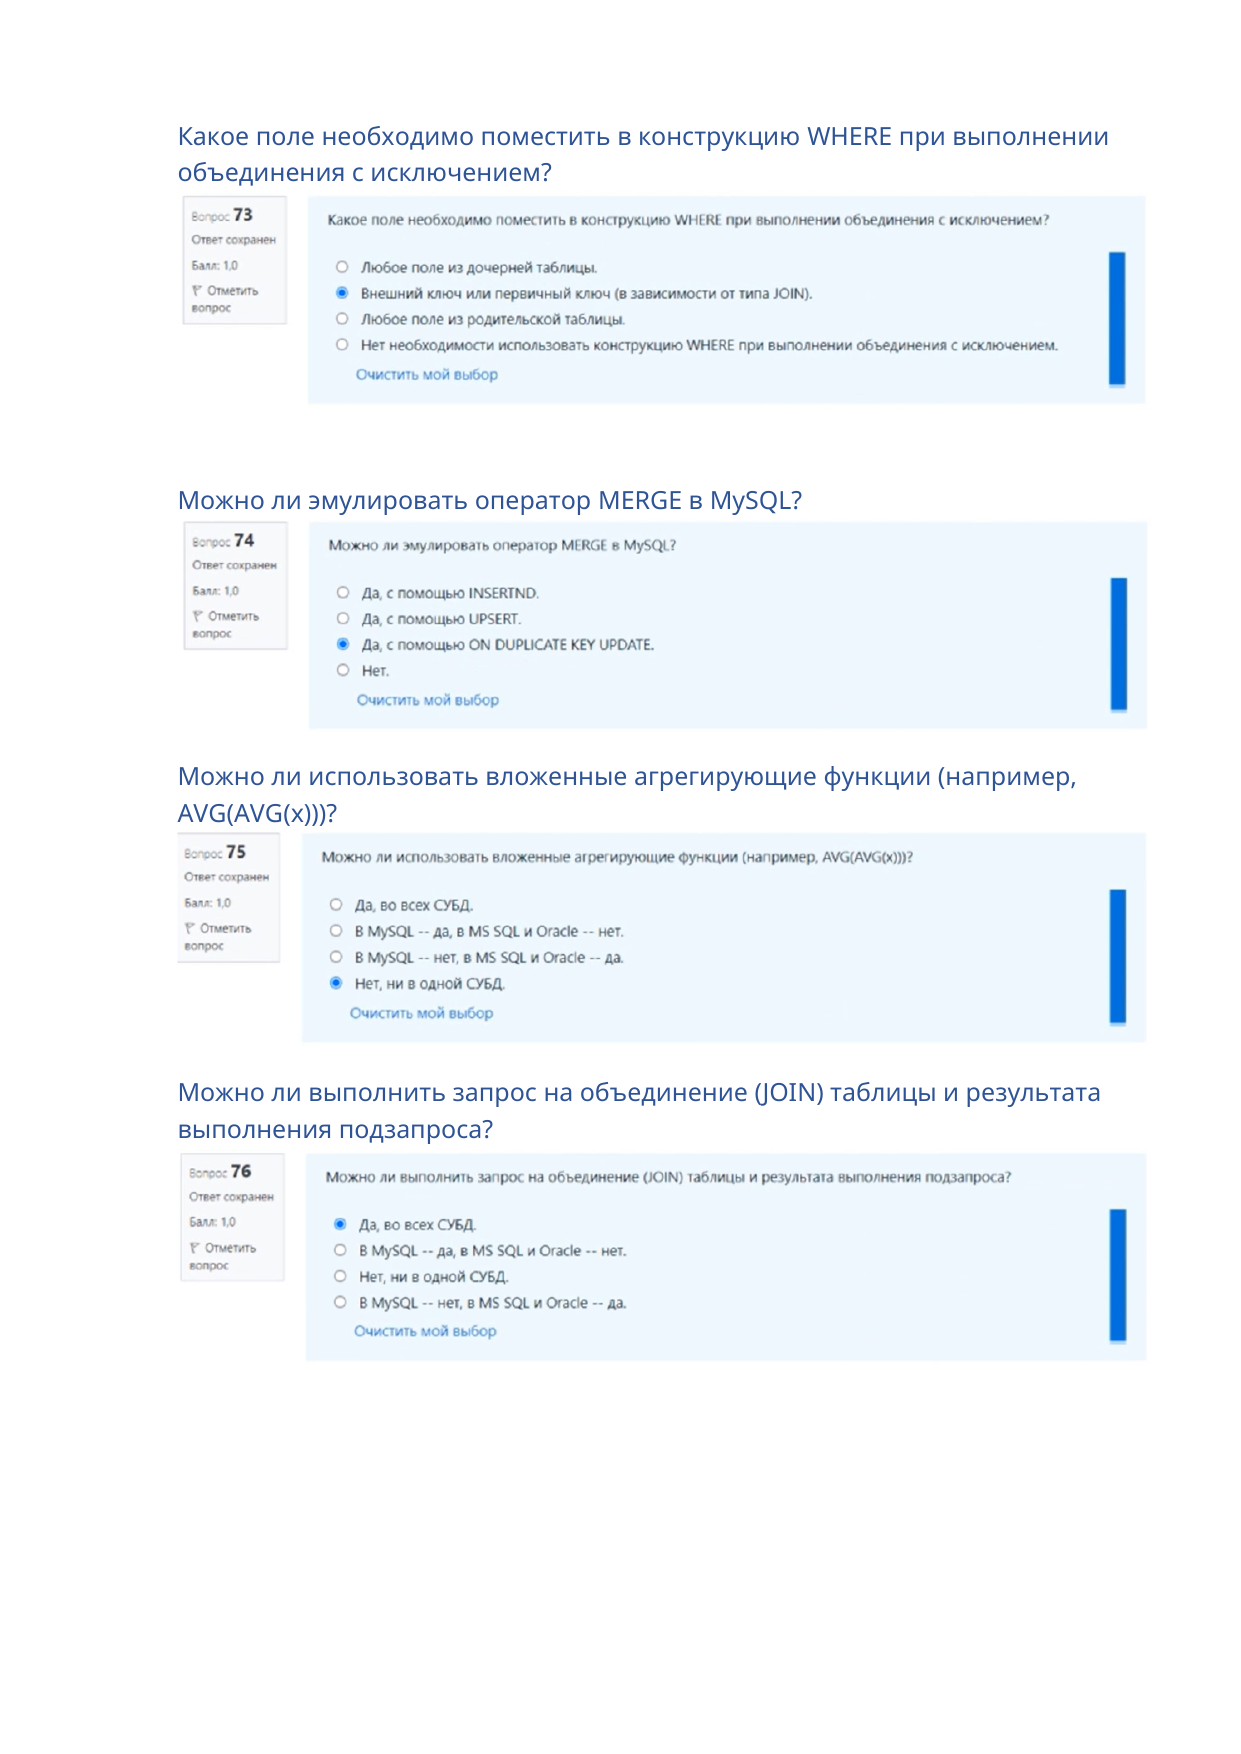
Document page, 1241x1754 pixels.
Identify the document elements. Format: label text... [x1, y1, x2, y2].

subtitle Можно ли эмулировать оператор MERGE в MySQL? [177, 483, 1152, 517]
picture [177, 191, 1152, 409]
subtitle Можно ли использовать вложенные агрегирующие функции (например, AVG(AVG(x)))? [177, 759, 1152, 830]
subtitle Какое поле необходимо поместить в конструкцию WHERE при выполнении объединения с исключением? [177, 118, 1152, 189]
picture [177, 519, 1152, 732]
picture [177, 1148, 1152, 1365]
subtitle Можно ли выполнить запрос на объединение (JOIN) таблицы и результата выполнения подзапроса? [177, 1074, 1152, 1145]
picture [177, 832, 1152, 1048]
